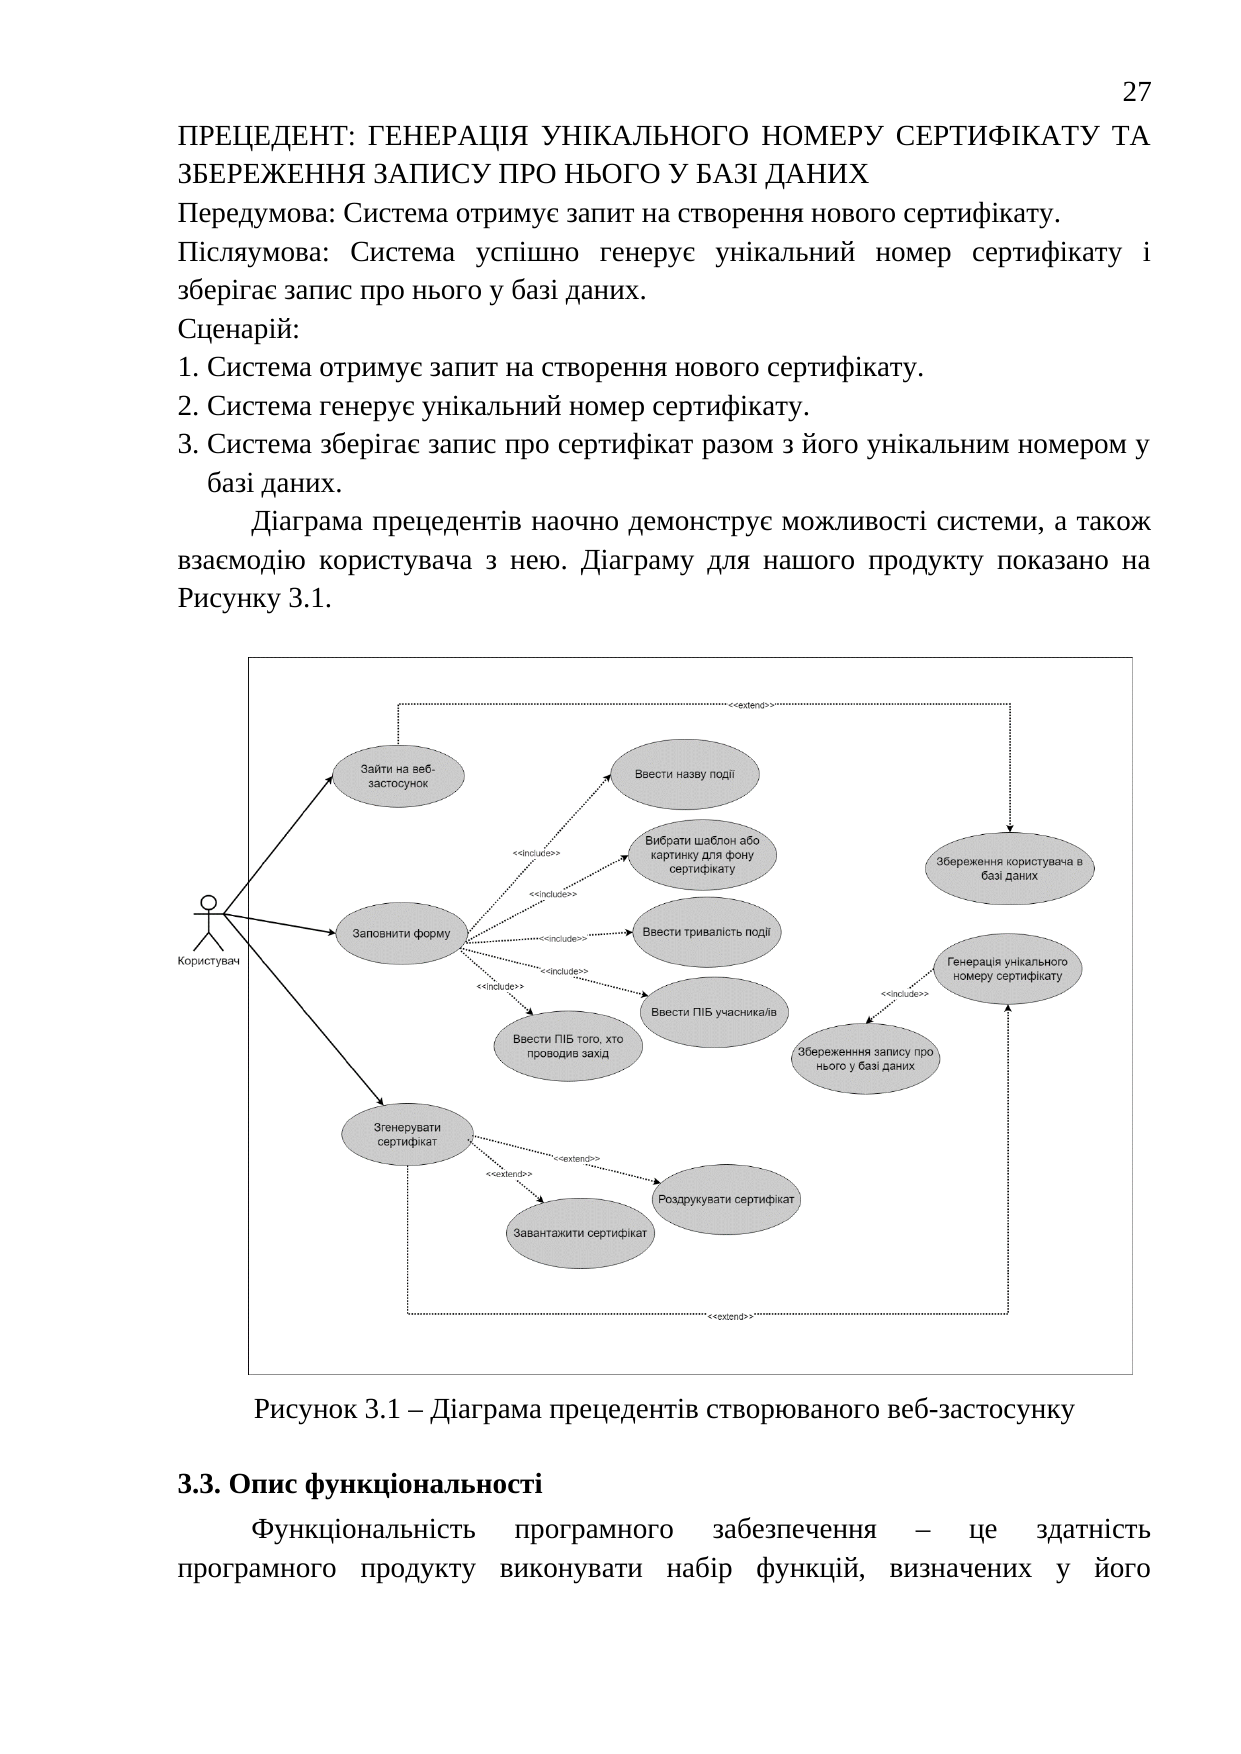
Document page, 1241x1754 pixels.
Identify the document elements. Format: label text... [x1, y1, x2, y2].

text ПРЕЦЕДЕНТ: ГЕНЕРАЦІЯ УНІКАЛЬНОГО НОМЕРУ СЕРТИФІКАТУ ТА ЗБЕРЕЖЕННЯ ЗАПИСУ ПРО НЬОГО У БАЗІ ДАНИХ [177, 118, 1152, 190]
text Передумова: Система отримує запит на створення нового сертифікату. [177, 195, 1152, 229]
picture [177, 657, 1152, 1375]
list Система отримує запит на створення нового сертифікату. [177, 349, 1152, 383]
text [177, 1511, 1152, 1583]
text Сценарій: [177, 311, 1152, 344]
text Післяумова: Система успішно генерує унікальний номер сертифікату і зберігає запис про нього у базі даних. [177, 234, 1152, 306]
list Система зберігає запис про сертифікат разом з його унікальним номером у базі даних. [177, 426, 1152, 498]
text Рисунок 3.1 – Діаграма прецедентів створюваного веб-застосунку [177, 1391, 1152, 1425]
list Система генерує унікальний номер сертифікату. [177, 388, 1152, 421]
text Діаграма прецедентів наочно демонструє можливості системи, а також взаємодію користувача з нею. Діаграму для нашого продукту показано на Рисунку 3.1. [177, 503, 1152, 614]
subtitle 3.3. Опис функціональності [177, 1466, 1152, 1500]
